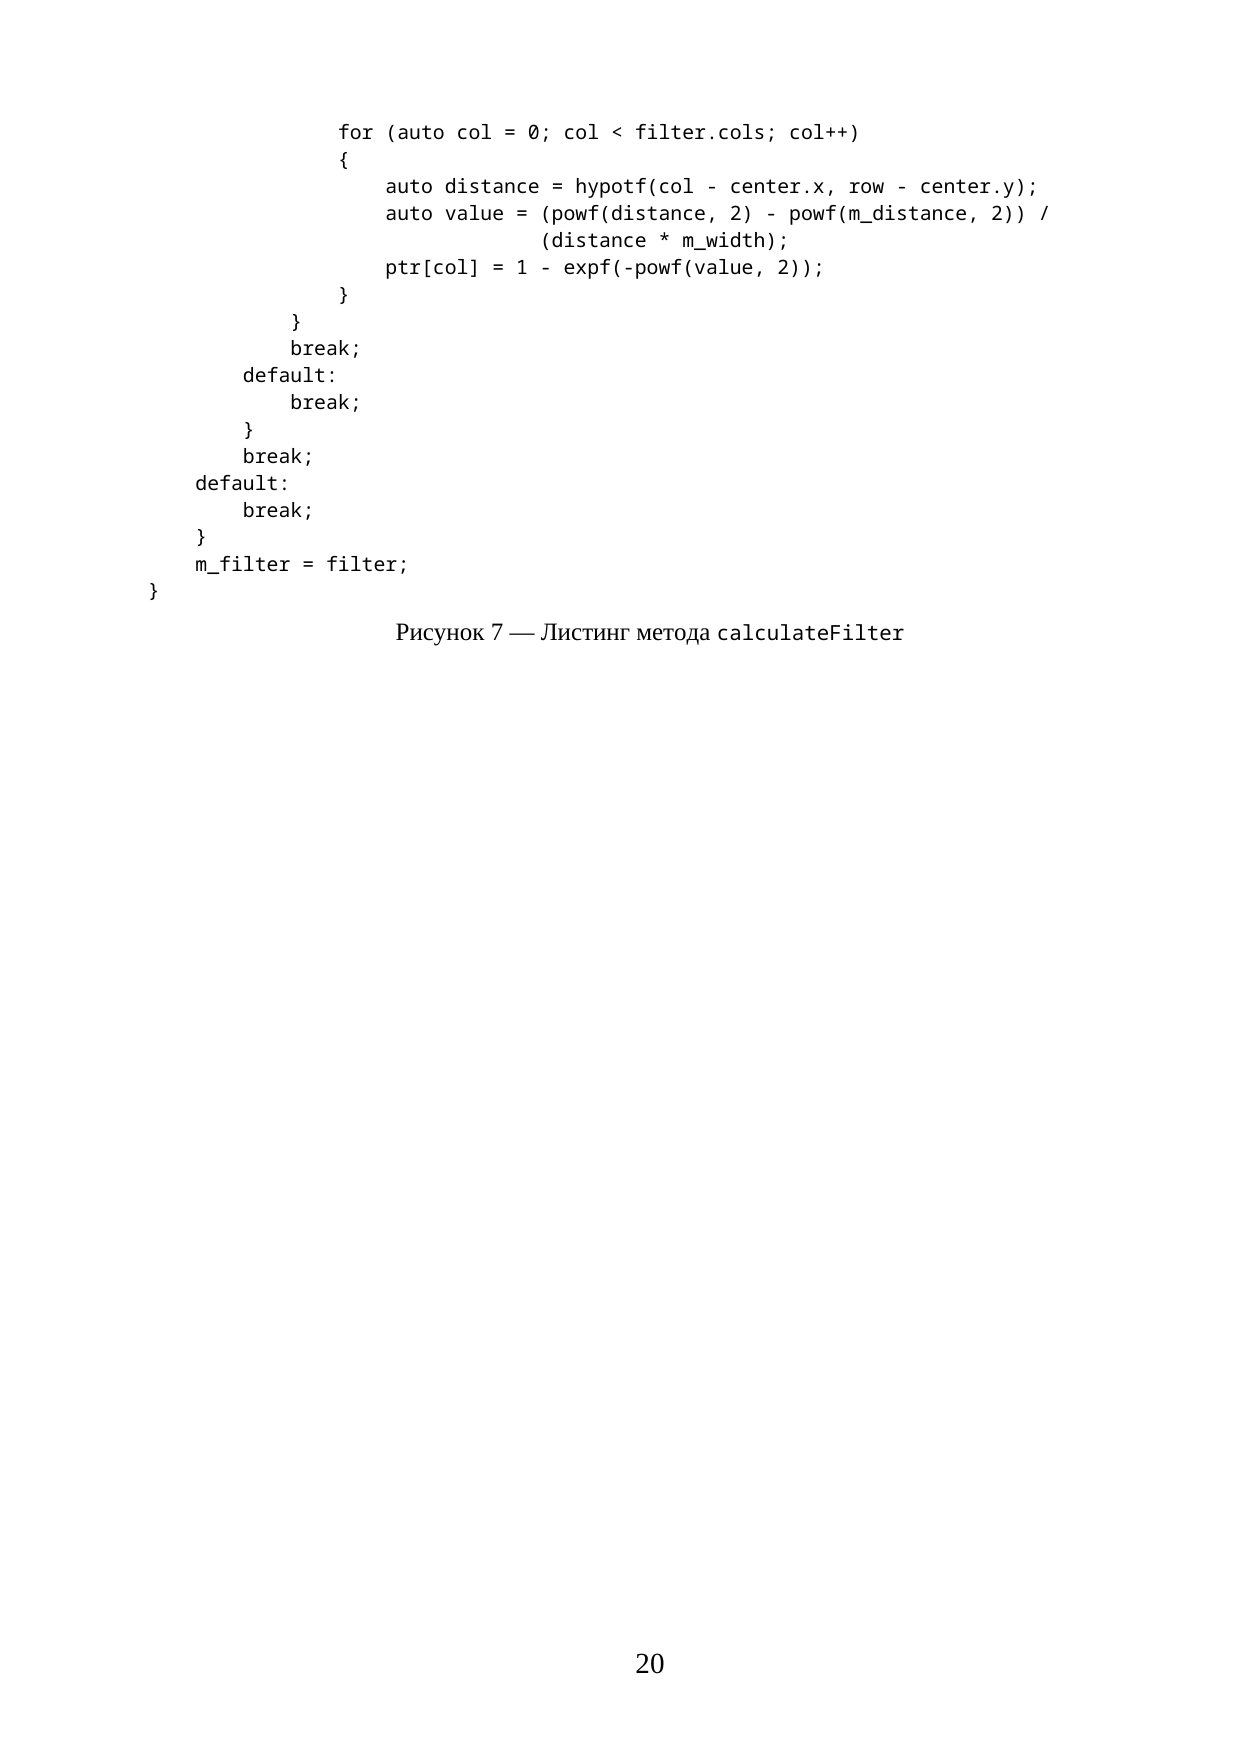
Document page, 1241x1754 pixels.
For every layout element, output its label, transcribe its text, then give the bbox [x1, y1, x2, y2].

text m_filter = filter; [148, 550, 1152, 577]
text (distance * m_width); [148, 226, 1152, 253]
text break; [148, 334, 1152, 361]
text } [148, 280, 1152, 307]
text } [148, 523, 1152, 550]
text ptr[col] = 1 - expf(-powf(value, 2)); [148, 253, 1152, 280]
text default: [148, 361, 1152, 388]
text } [148, 307, 1152, 334]
text break; [148, 496, 1152, 523]
text for (auto col = 0; col < filter.cols; col++) [148, 118, 1152, 145]
text break; [148, 388, 1152, 415]
text } [148, 415, 1152, 442]
text } [148, 577, 1152, 604]
text auto value = (powf(distance, 2) - powf(m_distance, 2)) / [148, 199, 1152, 226]
text default: [148, 469, 1152, 496]
text { [148, 145, 1152, 172]
text auto distance = hypotf(col - center.x, row - center.y); [148, 172, 1152, 199]
text break; [148, 442, 1152, 469]
